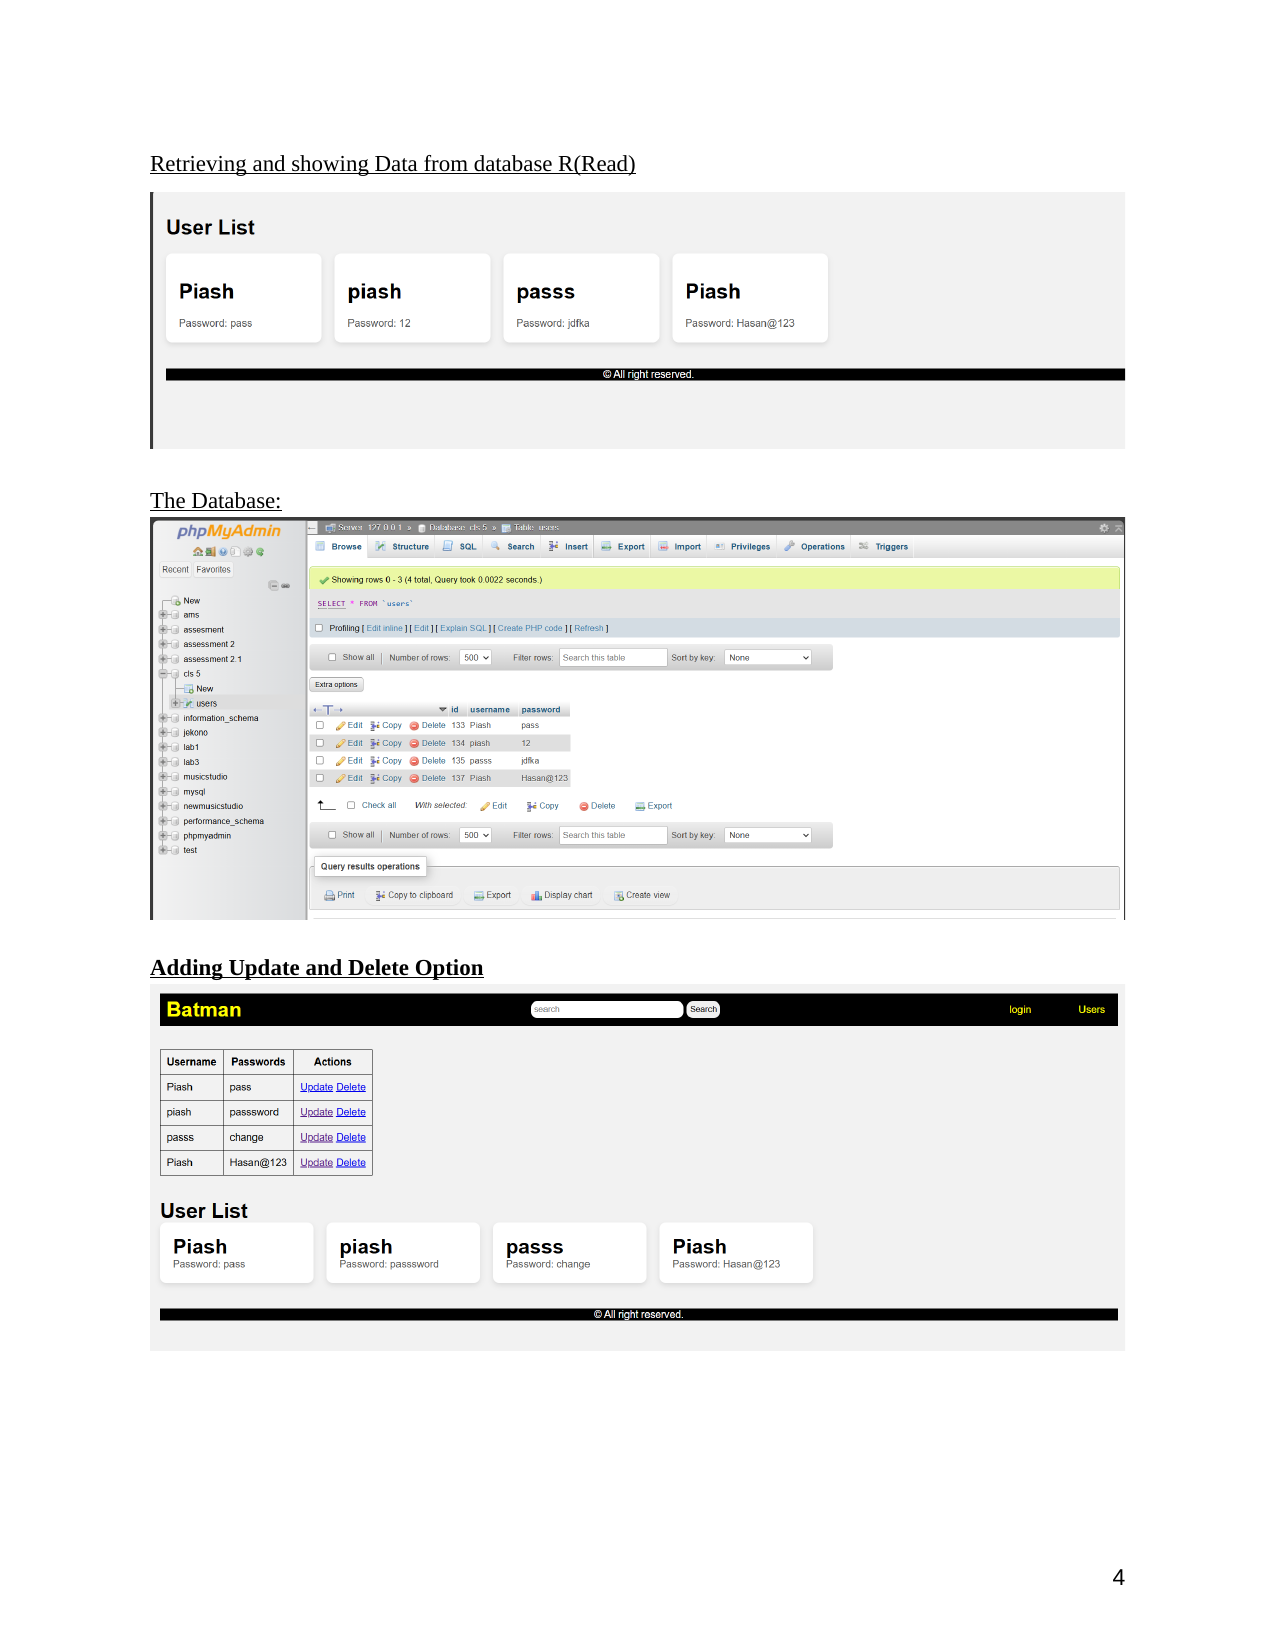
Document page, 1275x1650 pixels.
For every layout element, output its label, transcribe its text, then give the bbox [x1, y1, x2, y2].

text Retrieving and showing Data from database R(Read) [150, 150, 1125, 176]
picture [150, 984, 1125, 1351]
picture [150, 517, 1125, 920]
text The Database: [150, 487, 1125, 513]
text Adding Update and Delete Option [150, 954, 1125, 980]
picture [150, 192, 1125, 449]
